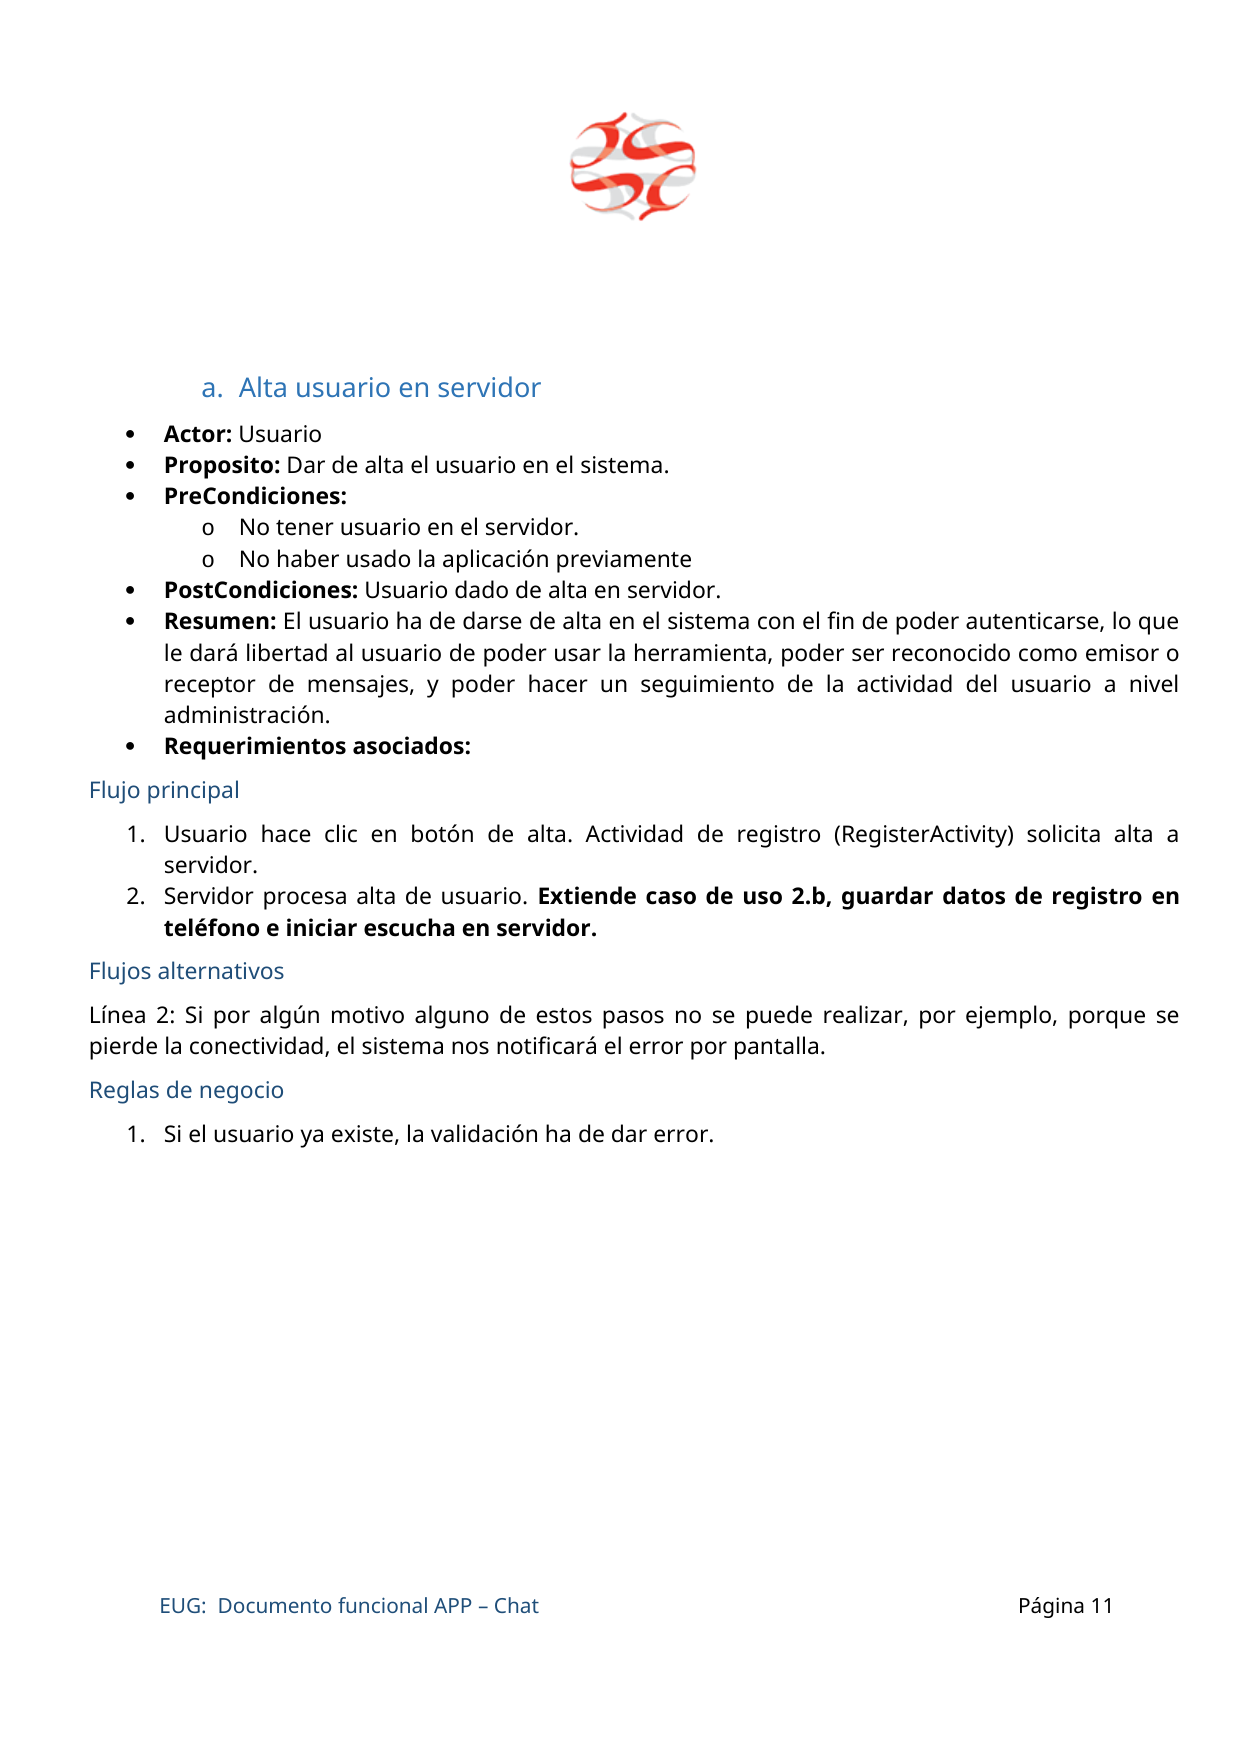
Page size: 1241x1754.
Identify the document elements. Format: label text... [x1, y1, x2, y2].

subtitle Flujo principal [89, 774, 1181, 805]
list No tener usuario en el servidor. [201, 511, 1181, 543]
text Línea 2: Si por algún motivo alguno de estos pasos no se puede realizar, por ejemplo, porque se pierde la conectividad, el sistema nos notificará el error por pantalla. [89, 999, 1181, 1062]
list Servidor procesa alta de usuario. Extiende caso de uso 2.b, guardar datos de registro en teléfono e iniciar escucha en servidor. [126, 880, 1181, 943]
list Proposito: Dar de alta el usuario en el sistema. [126, 449, 1181, 480]
list PostCondiciones: Usuario dado de alta en servidor. [126, 574, 1181, 605]
list Si el usuario ya existe, la validación ha de dar error. [126, 1118, 1181, 1149]
list Requerimientos asociados: [126, 730, 1181, 762]
list No haber usado la aplicación previamente [201, 543, 1181, 574]
subtitle Flujos alternativos [89, 955, 1181, 987]
list PreCondiciones: [126, 480, 1181, 511]
list Resumen: El usuario ha de darse de alta en el sistema con el fin de poder autenticarse, lo que le dará libertad al usuario de poder usar la herramienta, poder ser reconocido como emisor o receptor de mensajes, y poder hacer un seguimiento de la actividad del usuario a nivel administración. [126, 605, 1181, 730]
list Actor: Usuario [126, 418, 1181, 449]
subtitle Alta usuario en servidor [201, 368, 1181, 405]
list Usuario hace clic en botón de alta. Actividad de registro (RegisterActivity) solicita alta a servidor. [126, 818, 1181, 880]
subtitle Reglas de negocio [89, 1074, 1181, 1105]
picture [559, 86, 711, 237]
